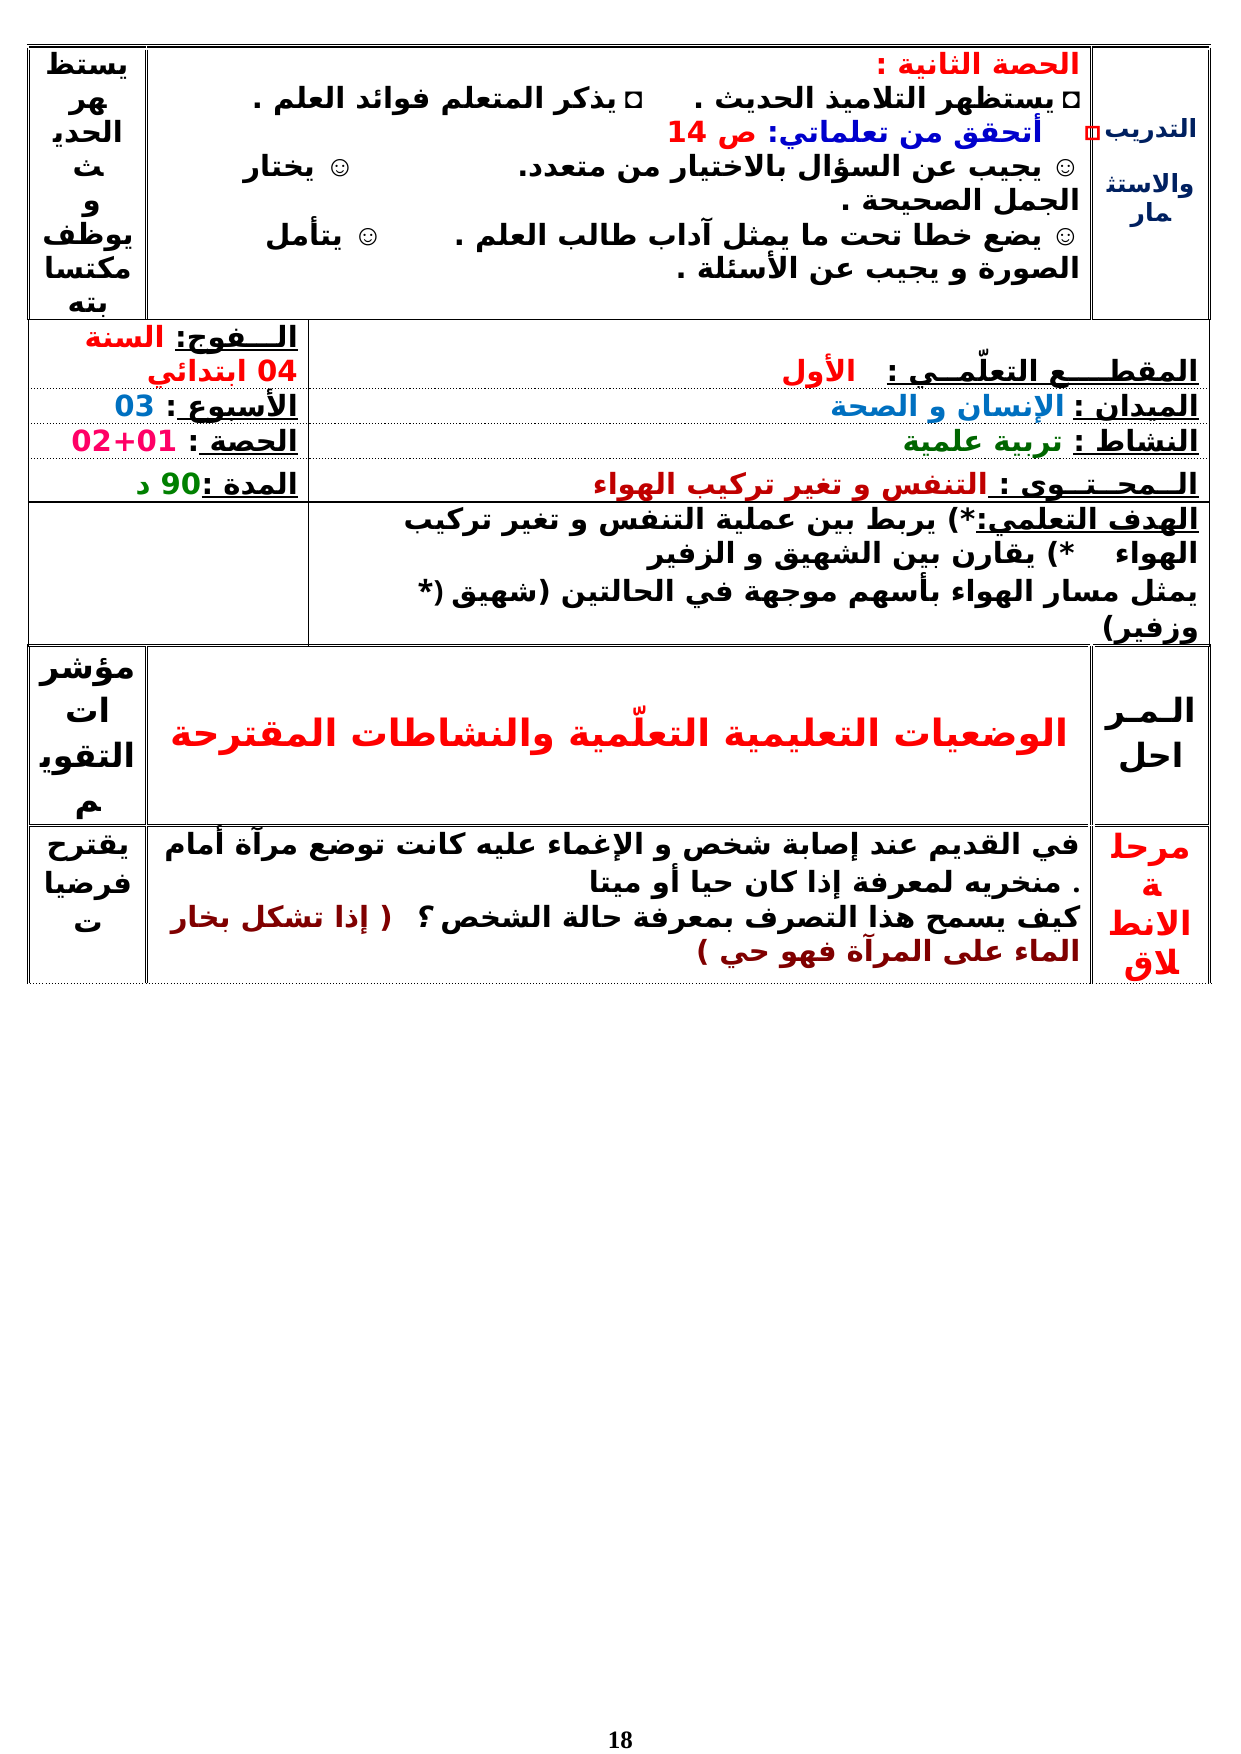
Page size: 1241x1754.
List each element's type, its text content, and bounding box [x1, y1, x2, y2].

table_cell الـــفوج: السنة 04 ابتدائي [29, 320, 308, 388]
table_cell الــمحــتــوى : التنفس و تغير تركيب الهواء [309, 458, 1209, 501]
table_cell الميدان : الإنسان و الصحة [309, 388, 1209, 423]
table_cell مؤشرات التقويم [30, 647, 145, 824]
table_cell الأسبوع : 03 [29, 388, 308, 423]
table_cell في القديم عند إصابة شخص و الإغماء عليه كانت توضع مرآة أمام منخريه لمعرفة إذا كان حيا أو ميتا . كيف يسمح هذا التصرف بمعرفة حالة الشخص ؟ ( إذا تشكل بخار الماء على المرآة فهو حي ) [148, 824, 1092, 982]
table_cell [29, 503, 308, 644]
table_cell يستظهر الحديث و يوظف مكتسابته [28, 45, 147, 319]
table_cell المدة :90 د [29, 458, 308, 501]
table_cell الحصة : 01+02 [29, 423, 308, 458]
table_cell التدريب والاستثمار [1092, 45, 1210, 319]
table_cell الـمـراحل [1092, 644, 1209, 824]
table_cell النشاط : تربية علمية [309, 423, 1209, 458]
table_cell مرحلة الانطلاق [1092, 824, 1210, 982]
table_cell المقطــــع التعلّمــي : الأول [309, 319, 1209, 388]
table_cell الحصة الثانية : ◘ يستظهر التلاميذ الحديث . ◘ يذكر المتعلم فوائد العلم . أتحقق من تعلماتي: ص 14 ☺ يجيب عن السؤال بالاختيار من متعدد. ☺ يختار الجمل الصحيحة . ☺ يضع خطا تحت ما يمثل آداب طالب العلم . ☺ يتأمل الصورة و يجيب عن الأسئلة . [147, 48, 1090, 319]
table_cell الهدف التعلمي:*) يربط بين عملية التنفس و تغير تركيب الهواء *) يقارن بين الشهيق و الزفير *) يمثل مسار الهواء بأسهم موجهة في الحالتين (شهيق وزفير) [309, 503, 1209, 644]
table_cell الوضعيات التعليمية التعلّمية والنشاطات المقترحة [148, 644, 1092, 824]
table_cell يقترح فرضيات [30, 827, 145, 982]
